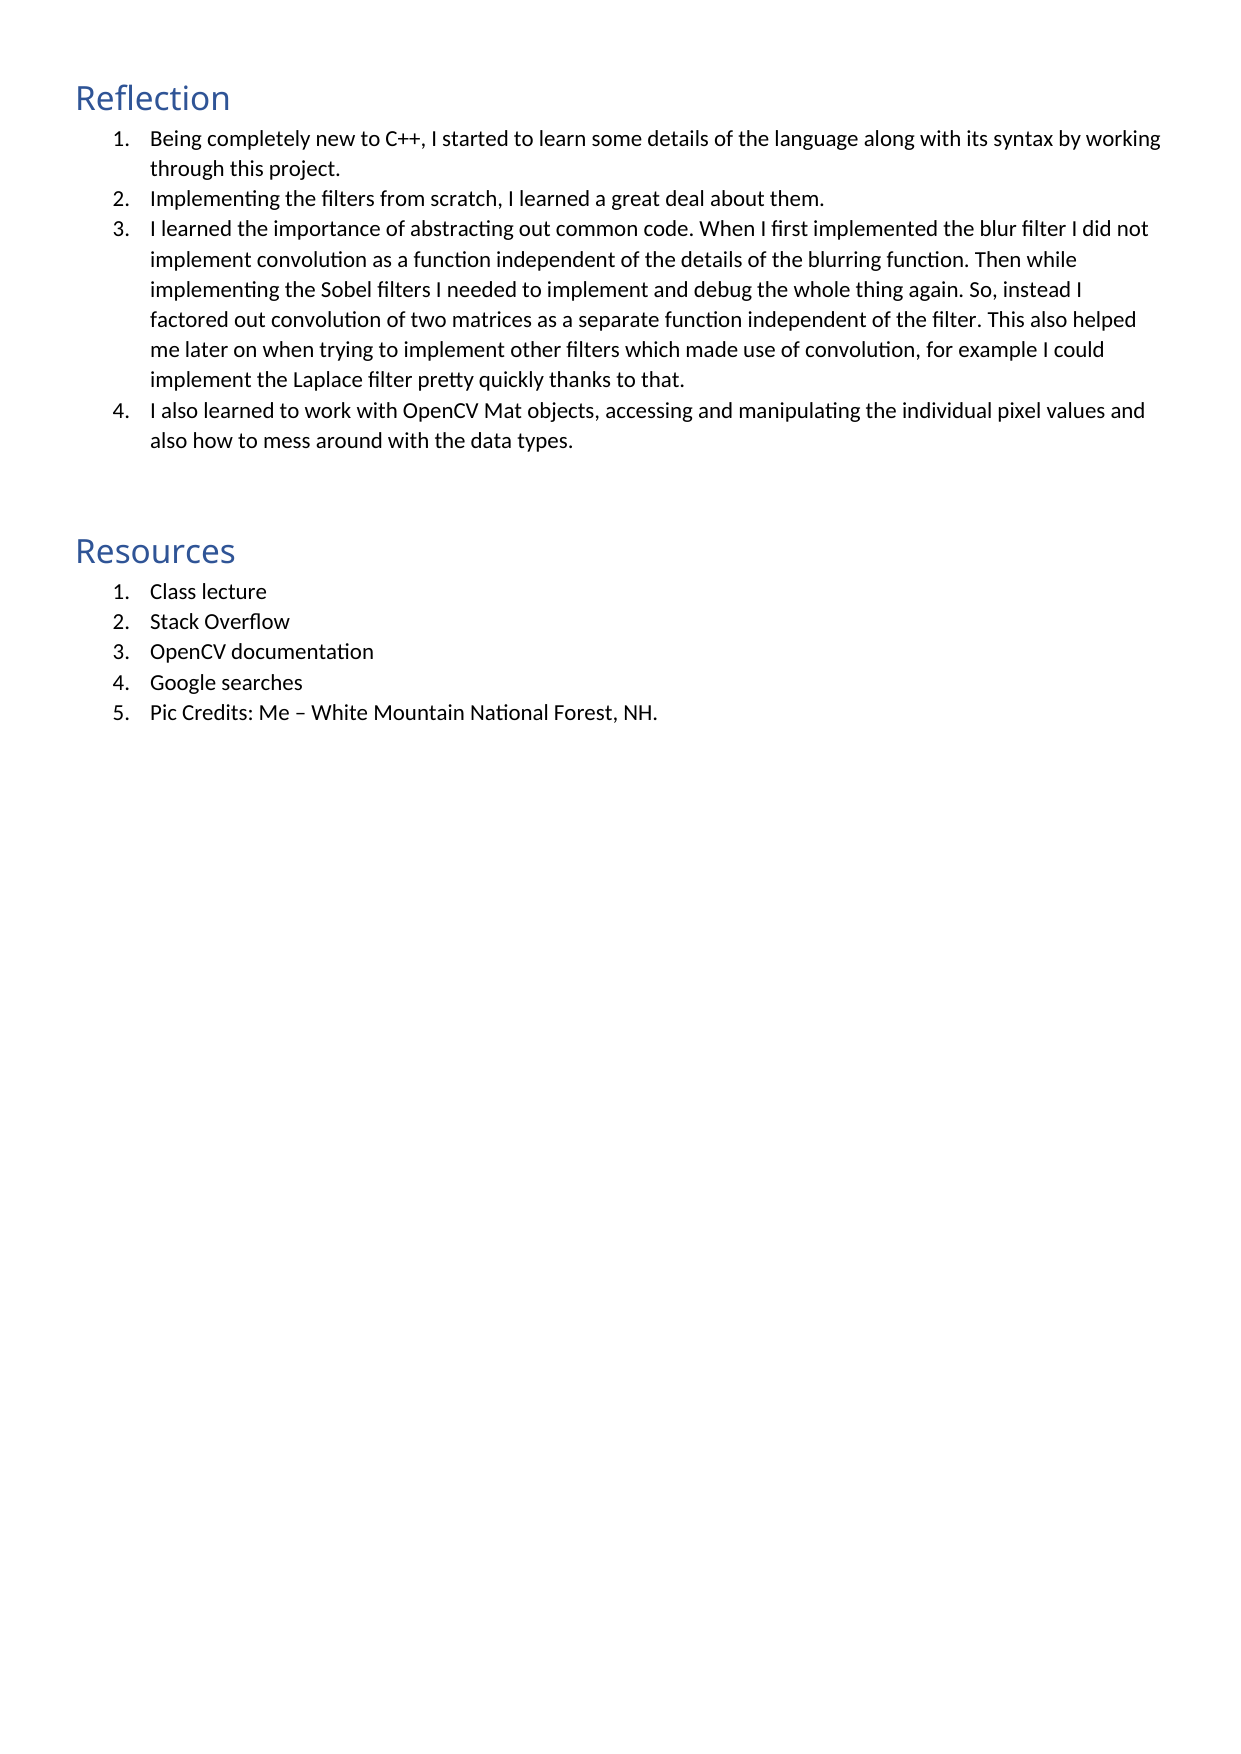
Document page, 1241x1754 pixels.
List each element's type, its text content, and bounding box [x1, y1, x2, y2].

list OpenCV documentation [112, 637, 1165, 666]
list Class lecture [112, 577, 1165, 605]
subtitle Reflection [75, 75, 1165, 120]
list Stack Overflow [112, 607, 1165, 635]
list Being completely new to C++, I started to learn some details of the language along with its syntax by working through this project. [112, 124, 1165, 182]
list I also learned to work with OpenCV Mat objects, accessing and manipulating the individual pixel values and also how to mess around with the data types. [112, 396, 1165, 454]
list I learned the importance of abstracting out common code. When I first implemented the blur filter I did not implement convolution as a function independent of the details of the blurring function. Then while implementing the Sobel filters I needed to implement and debug the whole thing again. So, instead I factored out convolution of two matrices as a separate function independent of the filter. This also helped me later on when trying to implement other filters which made use of convolution, for example I could implement the Laplace filter pretty quickly thanks to that. [112, 214, 1165, 394]
subtitle Resources [75, 528, 1165, 573]
list Pic Credits: Me – White Mountain National Forest, NH. [112, 698, 1165, 726]
list Implementing the filters from scratch, I learned a great deal about them. [112, 184, 1165, 212]
list Google searches [112, 668, 1165, 696]
